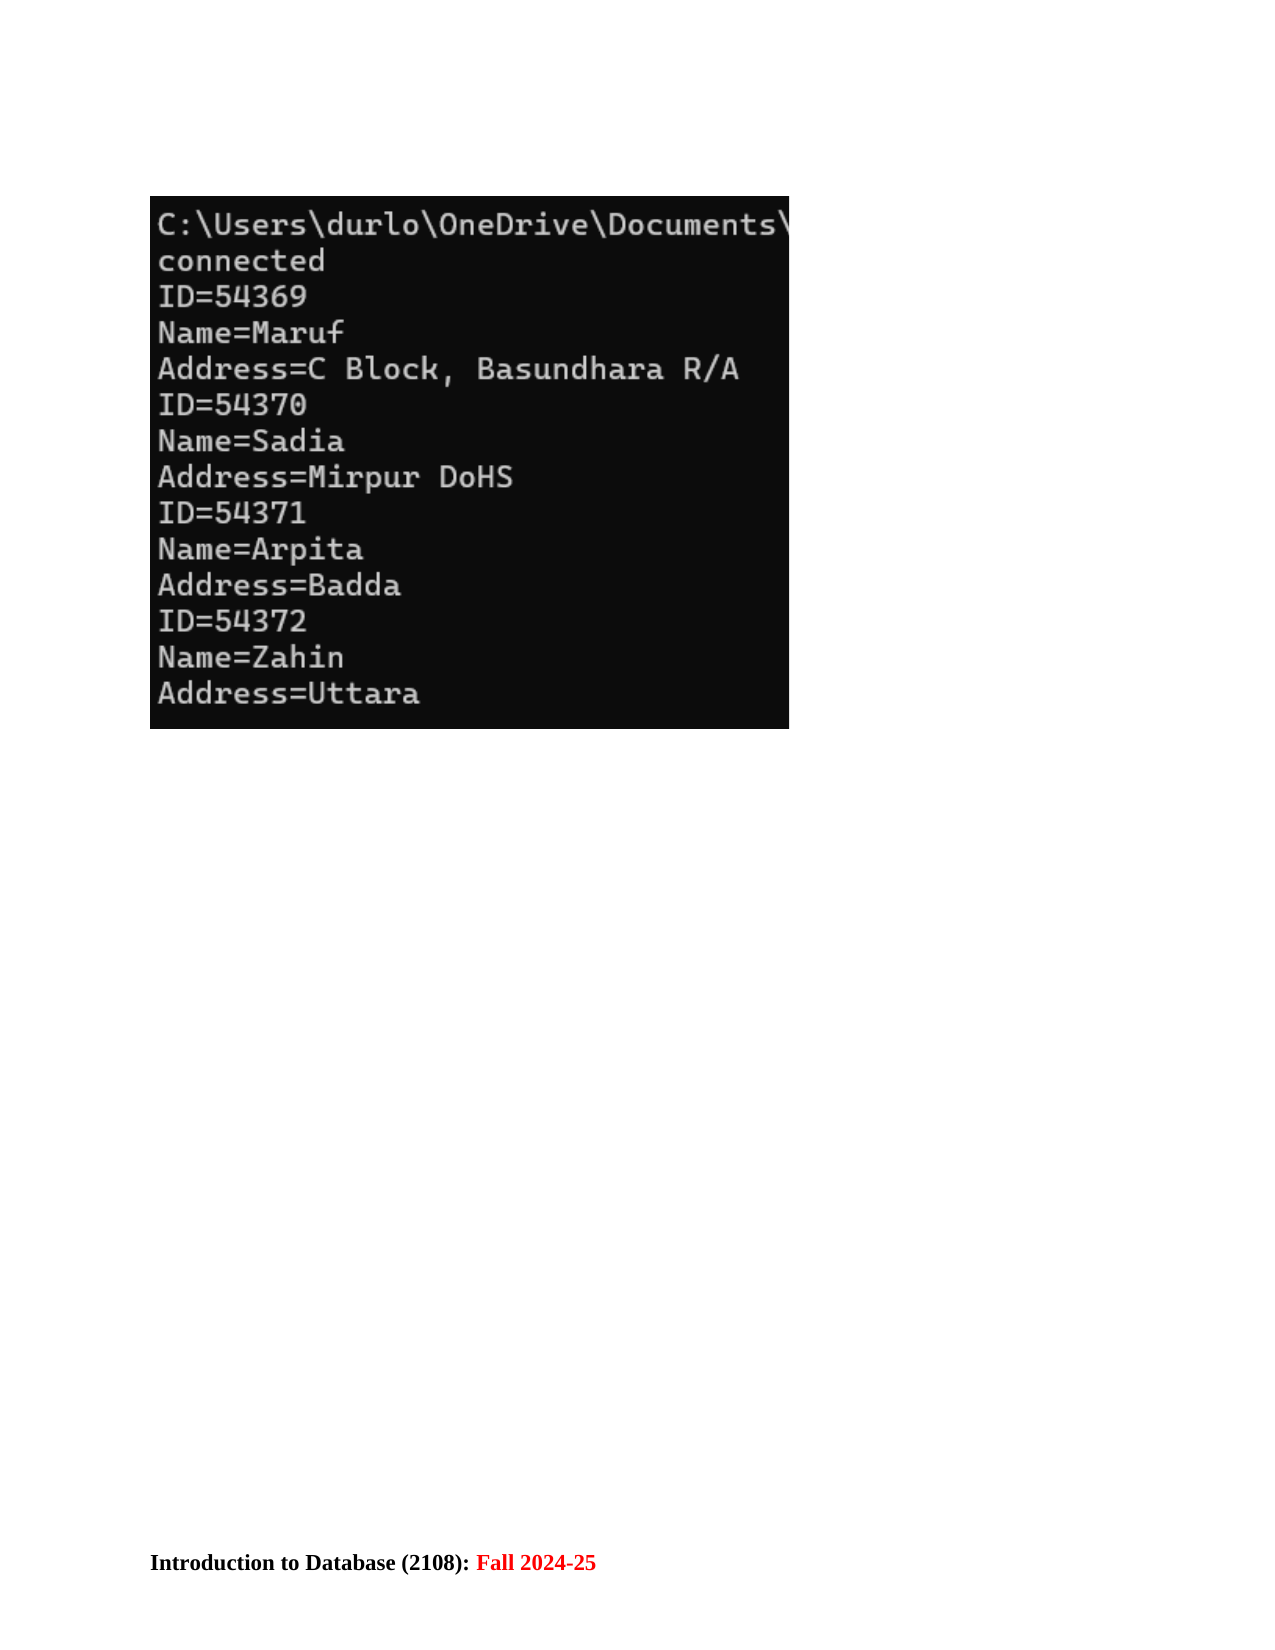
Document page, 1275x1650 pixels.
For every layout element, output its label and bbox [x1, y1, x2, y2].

picture [150, 196, 790, 729]
